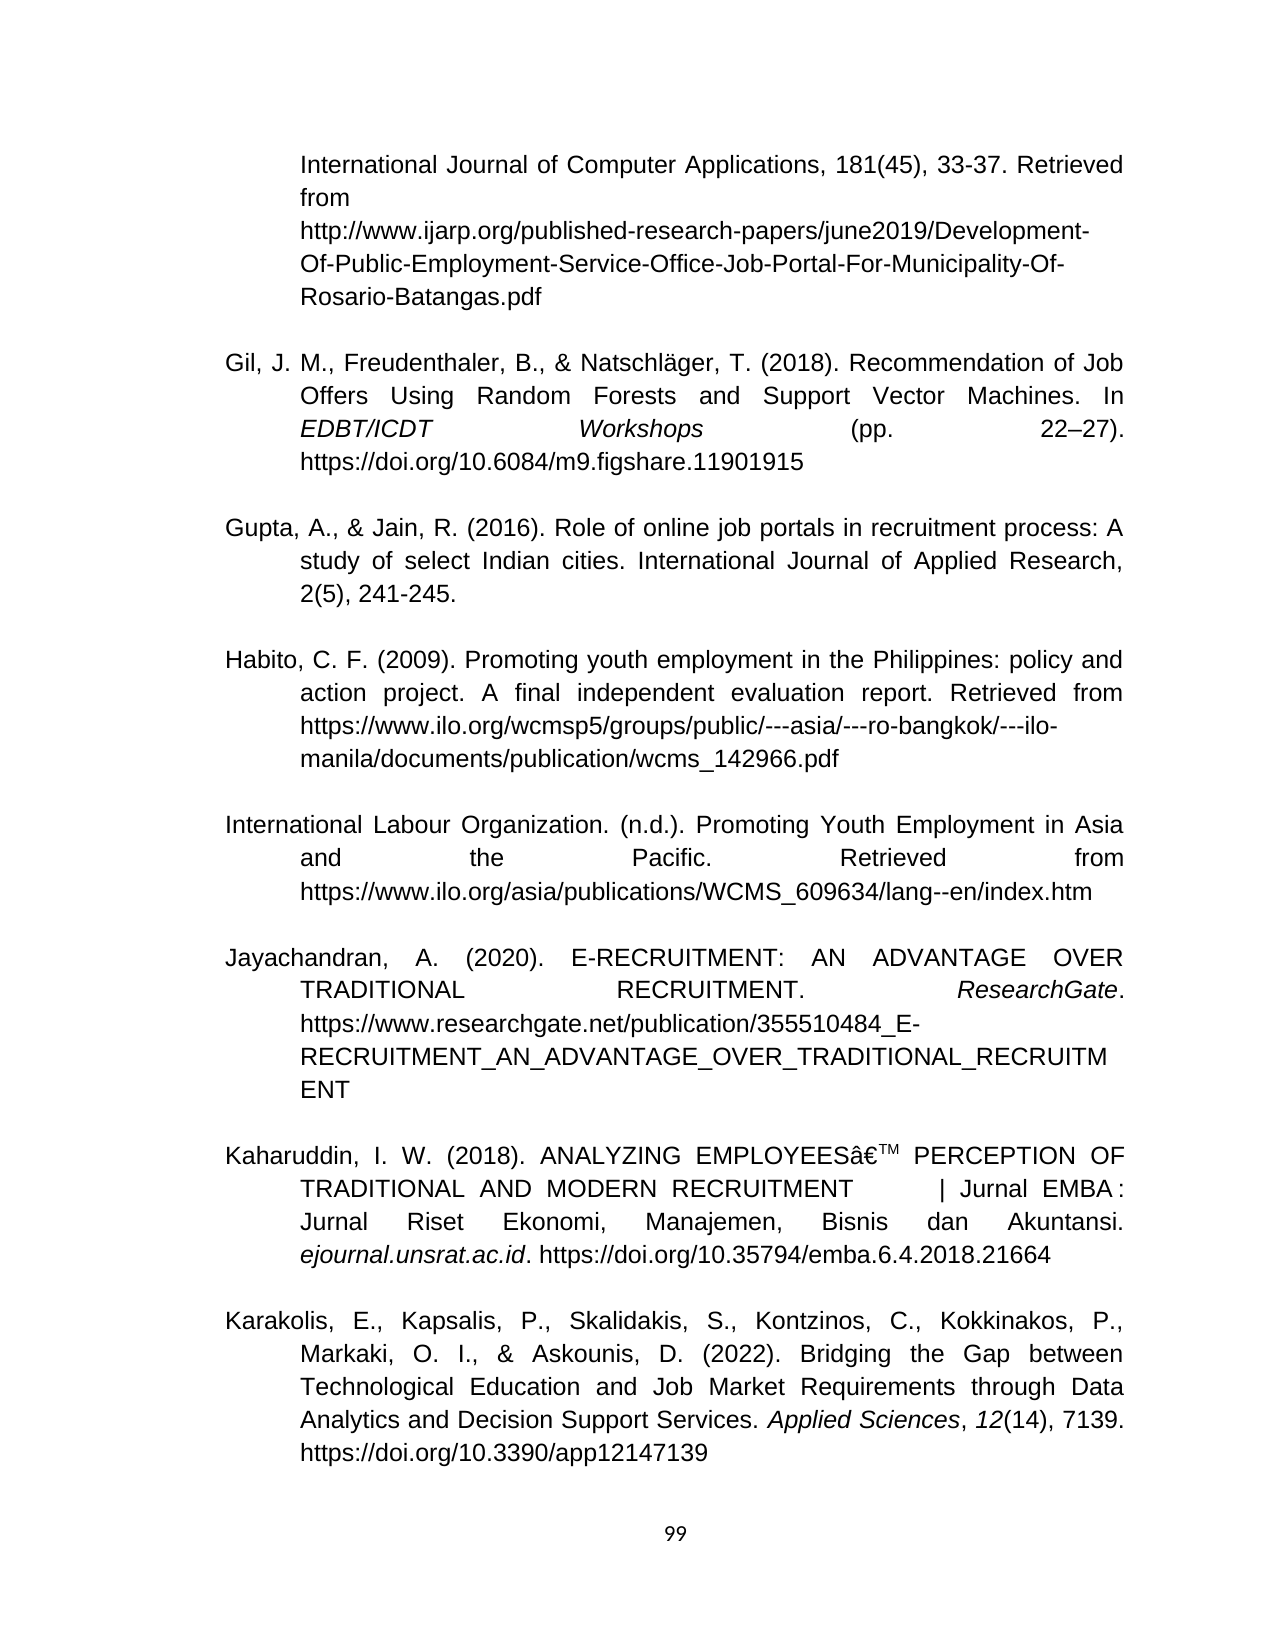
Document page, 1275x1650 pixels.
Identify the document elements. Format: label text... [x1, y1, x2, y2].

text International Labour Organization. (n.d.). Promoting Youth Employment in Asia and the Pacific. Retrieved from https://www.ilo.org/asia/publications/WCMS_609634/lang--en/index.htm [225, 810, 1125, 905]
text Gupta, A., & Jain, R. (2016). Role of online job portals in recruitment process: A study of select Indian cities. International Journal of Applied Research, 2(5), 241-245. [225, 513, 1125, 608]
text Gil, J. M., Freudenthaler, B., & Natschläger, T. (2018). Recommendation of Job Offers Using Random Forests and Support Vector Machines. In EDBT/ICDT Workshops (pp. 22–27). https://doi.org/10.6084/m9.figshare.11901915 [225, 348, 1125, 476]
text Jayachandran, A. (2020). E-RECRUITMENT: AN ADVANTAGE OVER TRADITIONAL RECRUITMENT. ResearchGate. https://www.researchgate.net/publication/355510484_E-RECRUITMENT_AN_ADVANTAGE_OVER_TRADITIONAL_RECRUITMENT [225, 942, 1125, 1103]
text Habito, C. F. (2009). Promoting youth employment in the Philippines: policy and action project. A final independent evaluation report. Retrieved from https://www.ilo.org/wcmsp5/groups/public/---asia/---ro-bangkok/---ilo-manila/documents/publication/wcms_142966.pdf [225, 645, 1125, 773]
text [225, 150, 1125, 311]
text Karakolis, E., Kapsalis, P., Skalidakis, S., Kontzinos, C., Kokkinakos, P., Markaki, O. I., & Askounis, D. (2022). Bridging the Gap between Technological Education and Job Market Requirements through Data Analytics and Decision Support Services. Applied Sciences, 12(14), 7139. https://doi.org/10.3390/app12147139 [225, 1306, 1125, 1467]
text Kaharuddin, I. W. (2018). ANALYZING EMPLOYEESâ€TM PERCEPTION OF TRADITIONAL AND MODERN RECRUITMENT | Jurnal EMBA : Jurnal Riset Ekonomi, Manajemen, Bisnis dan Akuntansi. ejournal.unsrat.ac.id. https://doi.org/10.35794/emba.6.4.2018.21664 [225, 1141, 1125, 1268]
